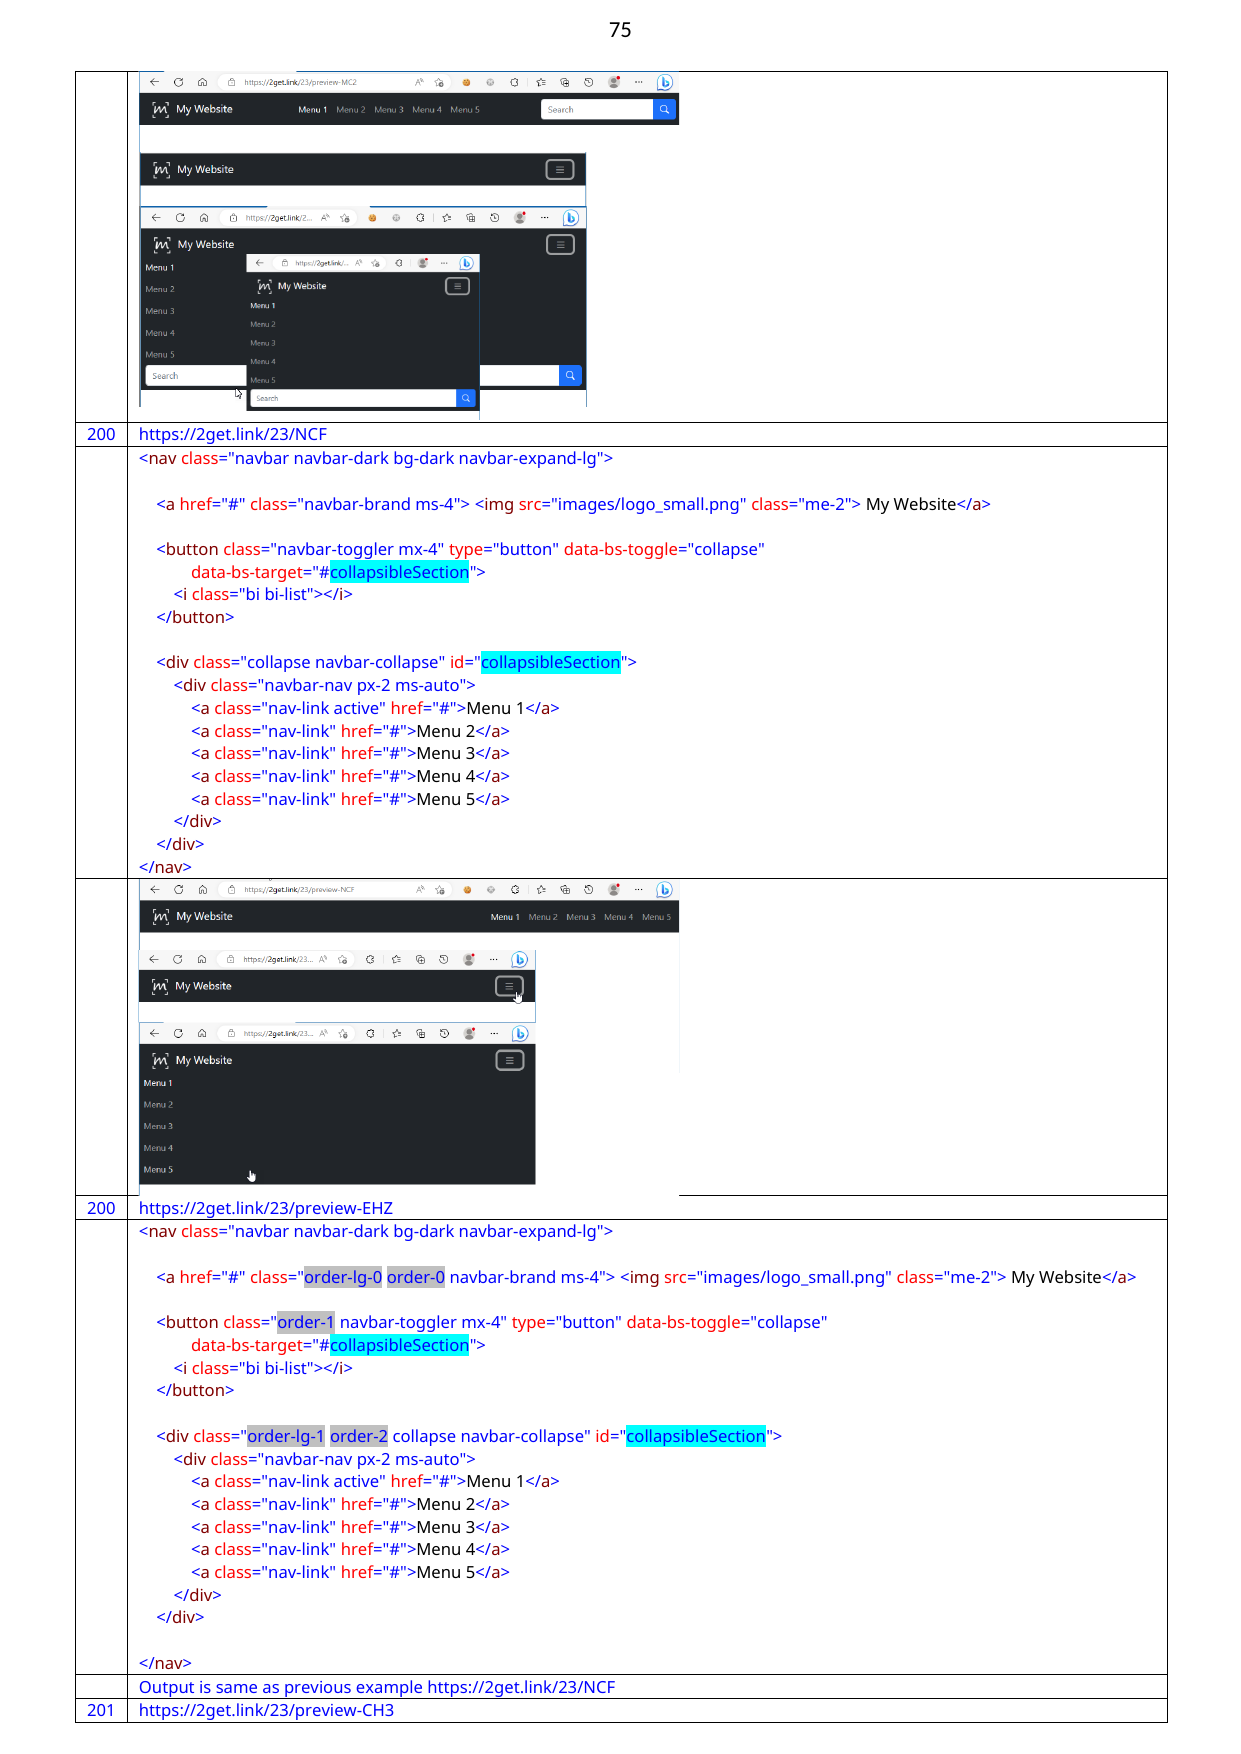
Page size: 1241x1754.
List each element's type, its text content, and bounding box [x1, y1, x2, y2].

table_cell Output is same as previous example https://2get.link/23/NCF [128, 1675, 1167, 1698]
picture [138, 879, 680, 1196]
table_cell [128, 879, 138, 1195]
table_cell 200 [76, 423, 127, 446]
table_cell [680, 72, 1167, 422]
table_cell [76, 1675, 127, 1698]
table_cell 201 [76, 1699, 127, 1722]
table_cell https://2get.link/23/preview-CH3 [128, 1699, 1167, 1722]
table_cell [76, 447, 127, 878]
table_cell [680, 879, 1167, 1195]
table_cell [76, 72, 127, 422]
table_cell [76, 879, 127, 1195]
table_cell <nav class="navbar navbar-dark bg-dark navbar-expand-lg"> <a href="#" class="order-lg-0 order-0 navbar-brand ms-4"> <img src="images/logo_small.png" class="me-2"> My Website</a> <button class="order-1 navbar-toggler mx-4" type="button" data-bs-toggle="collapse" data-bs-target="#collapsibleSection"> <i class="bi bi-list"></i> </button> <div class="order-lg-1 order-2 collapse navbar-collapse" id="collapsibleSection"> <div class="navbar-nav px-2 ms-auto"> <a class="nav-link active" href="#">Menu 1</a> <a class="nav-link" href="#">Menu 2</a> <a class="nav-link" href="#">Menu 3</a> <a class="nav-link" href="#">Menu 4</a> <a class="nav-link" href="#">Menu 5</a> </div> </div> </nav> [128, 1220, 1167, 1674]
table_cell [128, 72, 138, 422]
picture [138, 71, 680, 422]
table_cell https://2get.link/23/NCF [128, 423, 1167, 446]
table_cell <nav class="navbar navbar-dark bg-dark navbar-expand-lg"> <a href="#" class="navbar-brand ms-4"> <img src="images/logo_small.png" class="me-2"> My Website</a> <button class="navbar-toggler mx-4" type="button" data-bs-toggle="collapse" data-bs-target="#collapsibleSection"> <i class="bi bi-list"></i> </button> <div class="collapse navbar-collapse" id="collapsibleSection"> <div class="navbar-nav px-2 ms-auto"> <a class="nav-link active" href="#">Menu 1</a> <a class="nav-link" href="#">Menu 2</a> <a class="nav-link" href="#">Menu 3</a> <a class="nav-link" href="#">Menu 4</a> <a class="nav-link" href="#">Menu 5</a> </div> </div> </nav> [128, 447, 1167, 878]
table_cell [76, 1220, 127, 1674]
table_cell 200 [76, 1196, 127, 1219]
table_cell https://2get.link/23/preview-EHZ [128, 1196, 1167, 1219]
